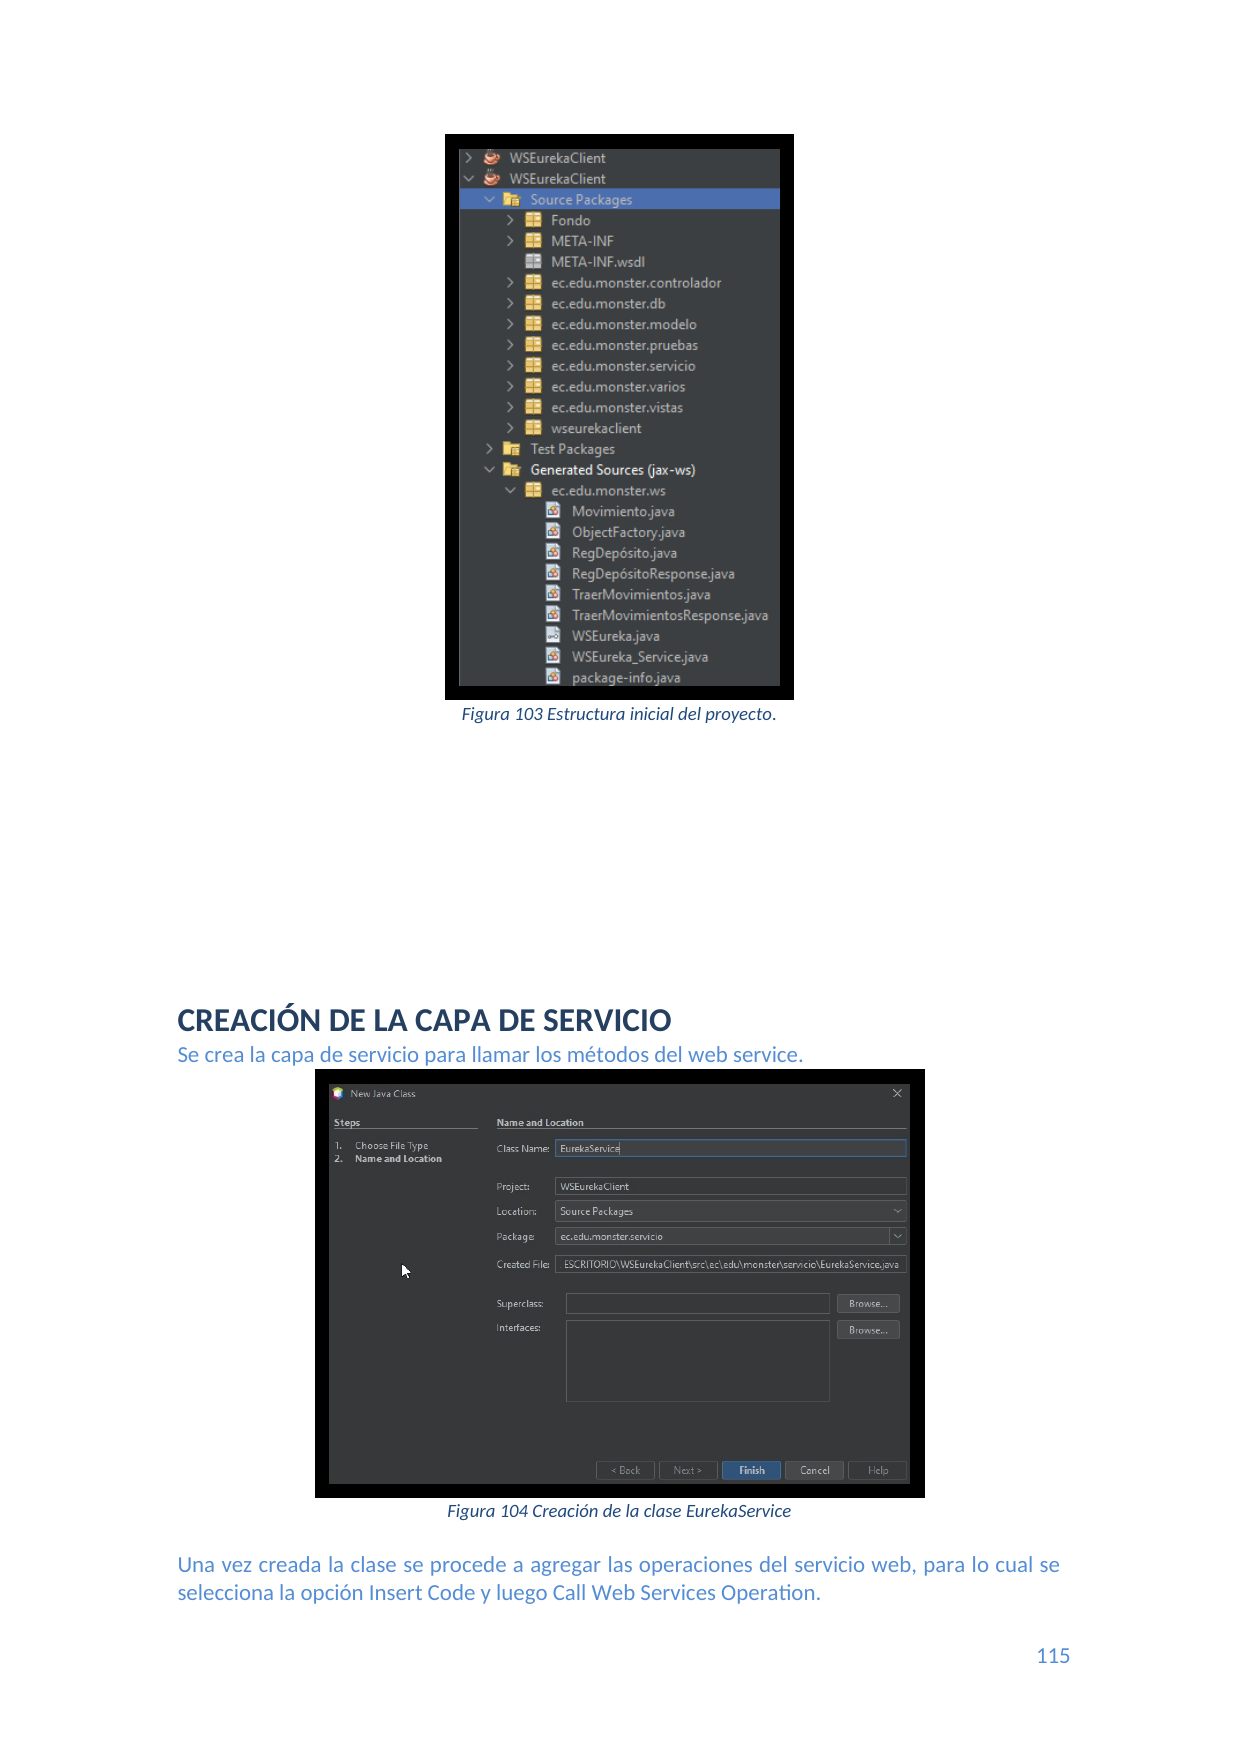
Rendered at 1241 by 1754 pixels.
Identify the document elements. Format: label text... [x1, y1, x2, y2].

text Figura 104 Creación de la clase EurekaService [177, 1499, 1063, 1522]
text Una vez creada la clase se procede a agregar las operaciones del servicio web, para lo cual se selecciona la opción Insert Code y luego Call Web Services Operation. [177, 1550, 1063, 1606]
text Se crea la capa de servicio para llamar los métodos del web service. [177, 1040, 1063, 1068]
text Figura 103 Estructura inicial del proyecto. [177, 702, 1063, 725]
subtitle CREACIÓN DE LA CAPA DE SERVICIO [177, 999, 1063, 1040]
picture [329, 1084, 910, 1484]
picture [459, 149, 780, 686]
